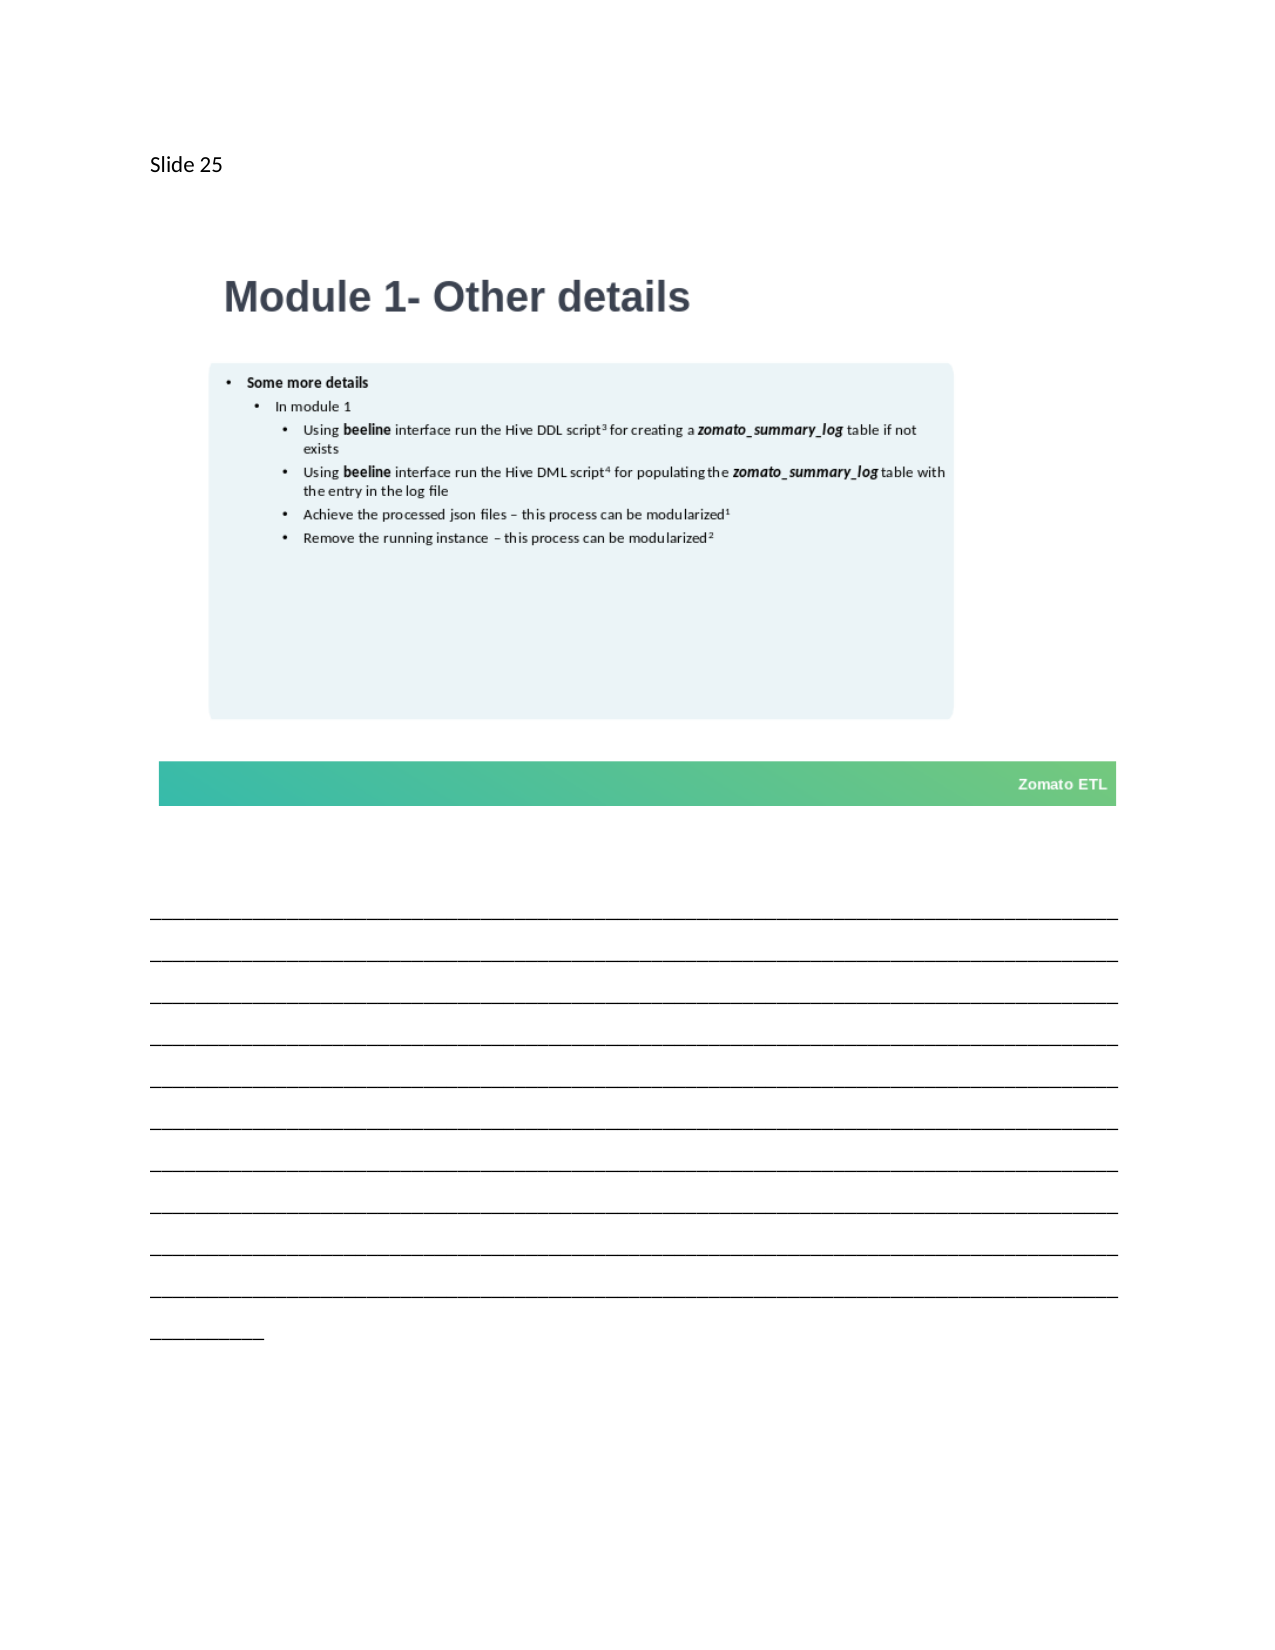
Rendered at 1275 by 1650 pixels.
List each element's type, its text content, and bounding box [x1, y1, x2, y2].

text Slide 25 [150, 150, 1125, 178]
text ____________________________________________________________________________________________________________________________________________________________________________________________________________________________________________________________________________________________________________________________________________________________________________________________________________________________________________________________________________________________________________________________________________________________________________________________________________________________________________________________________________________________________________________________________________________________________________________________________________________________________________________________________________________________ [150, 895, 1125, 1343]
